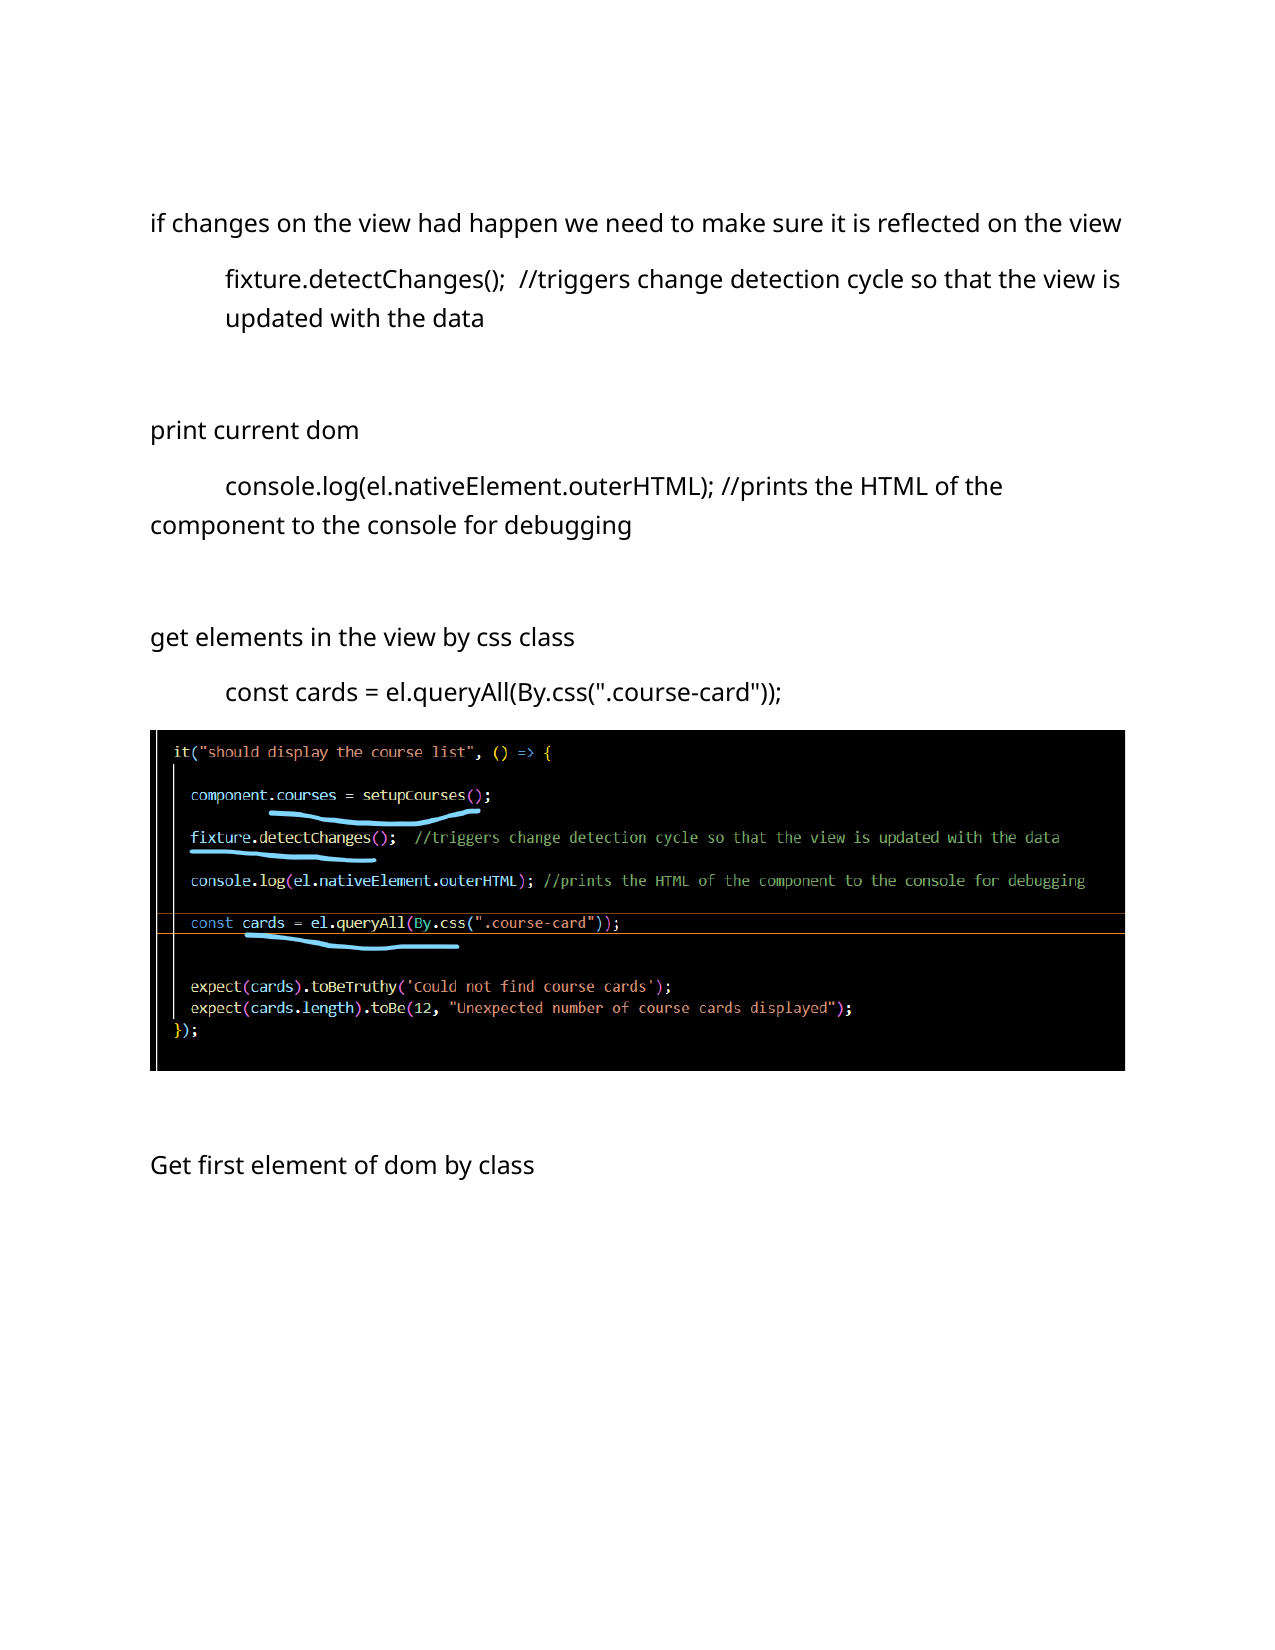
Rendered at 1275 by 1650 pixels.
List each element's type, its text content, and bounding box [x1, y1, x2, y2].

text get elements in the view by css class [150, 619, 1125, 653]
text if changes on the view had happen we need to make sure it is reflected on the view [150, 206, 1125, 240]
text const cards = el.queryAll(By.css(".course-card")); [150, 675, 1125, 709]
text console.log(el.nativeElement.outerHTML); //prints the HTML of the component to the console for debugging [150, 468, 1125, 542]
text Get first element of dom by class [150, 1148, 1125, 1182]
text fixture.detectChanges(); //triggers change detection cycle so that the view is updated with the data [225, 262, 1125, 335]
text print current dom [150, 412, 1125, 447]
picture [150, 730, 1125, 1071]
